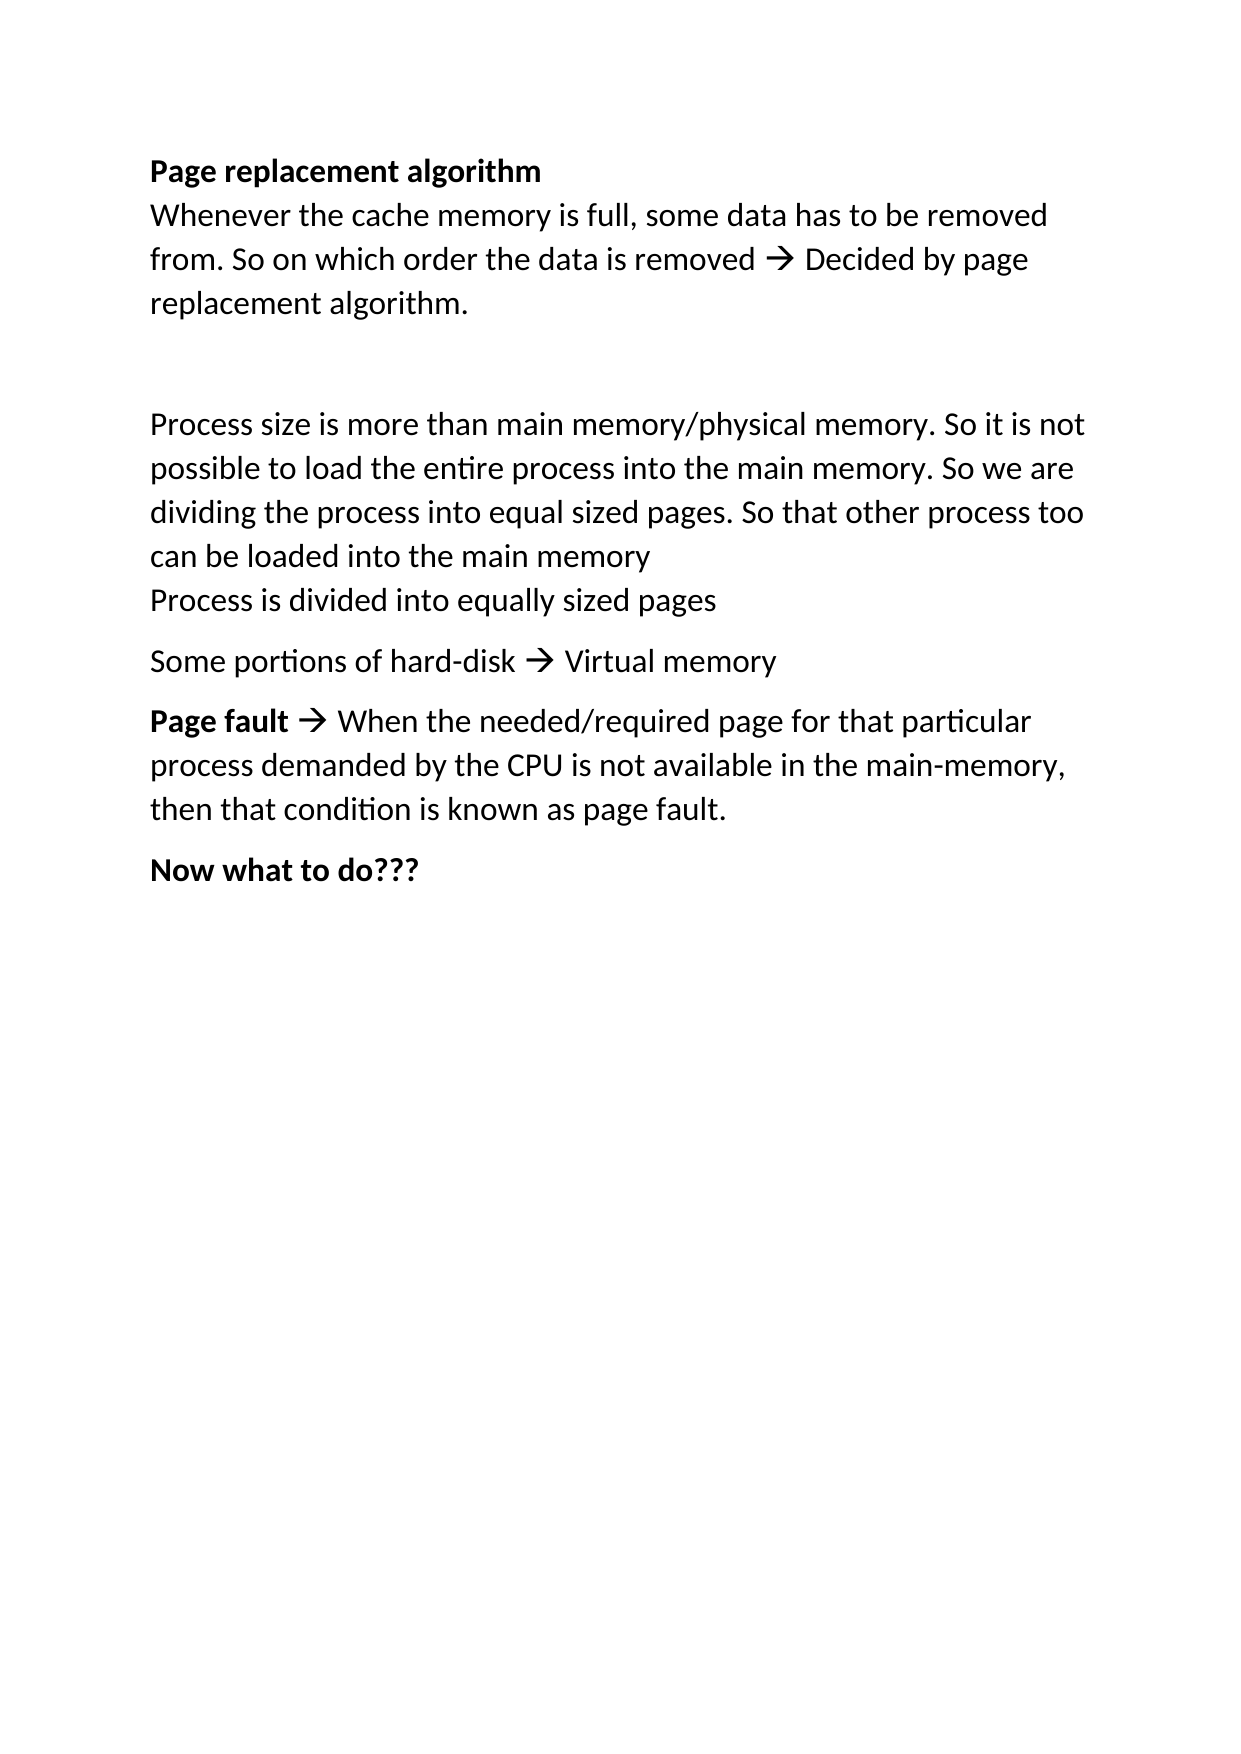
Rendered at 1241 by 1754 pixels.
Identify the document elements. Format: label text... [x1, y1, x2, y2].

text Process size is more than main memory/physical memory. So it is not possible to load the entire process into the main memory. So we are dividing the process into equal sized pages. So that other process too can be loaded into the main memory Process is divided into equally sized pages [150, 403, 1090, 620]
text Now what to do??? [150, 849, 1090, 889]
text Page fault When the needed/required page for that particular process demanded by the CPU is not available in the main-memory, then that condition is known as page fault. [150, 700, 1090, 829]
text Some portions of hard-disk Virtual memory [150, 639, 1090, 680]
text Page replacement algorithm Whenever the cache memory is full, some data has to be removed from. So on which order the data is removed Decided by page replacement algorithm. [150, 150, 1090, 323]
